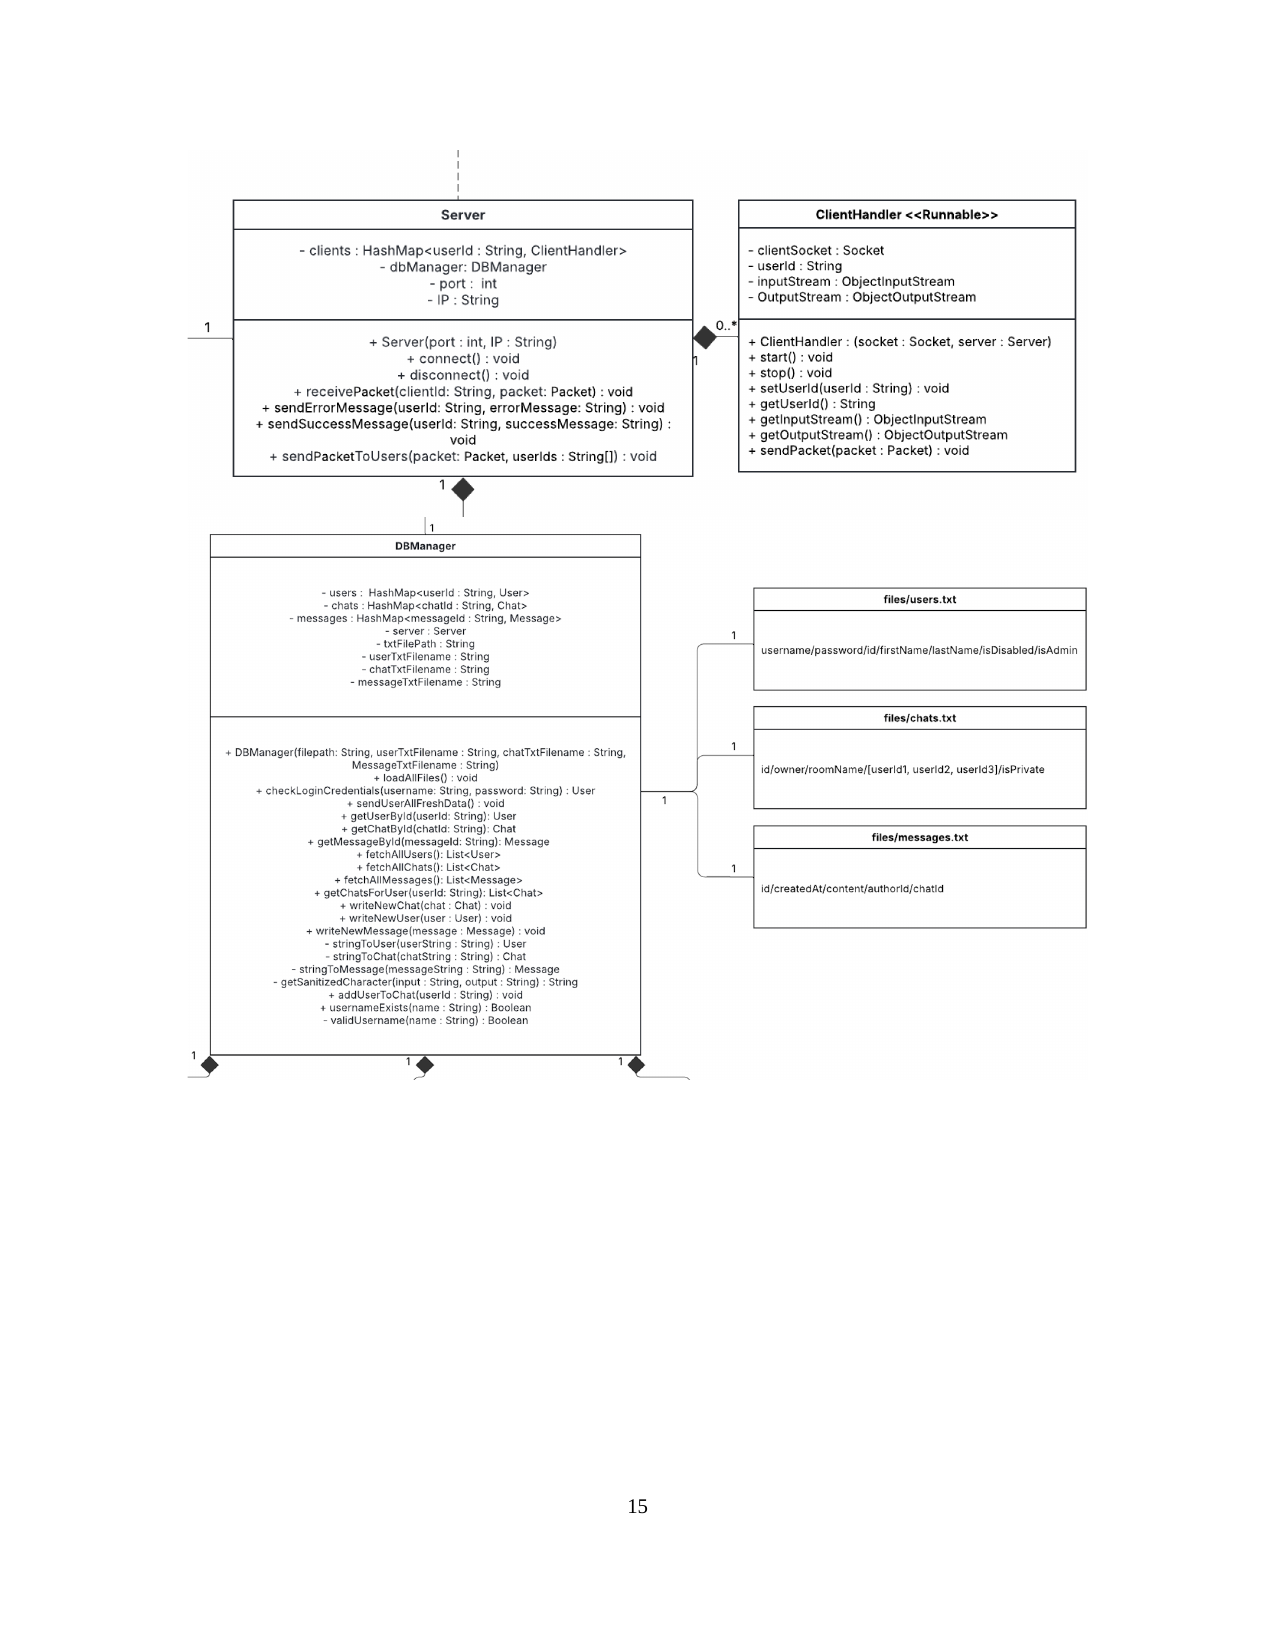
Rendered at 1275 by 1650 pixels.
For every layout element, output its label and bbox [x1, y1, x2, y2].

picture [187, 150, 1088, 1080]
